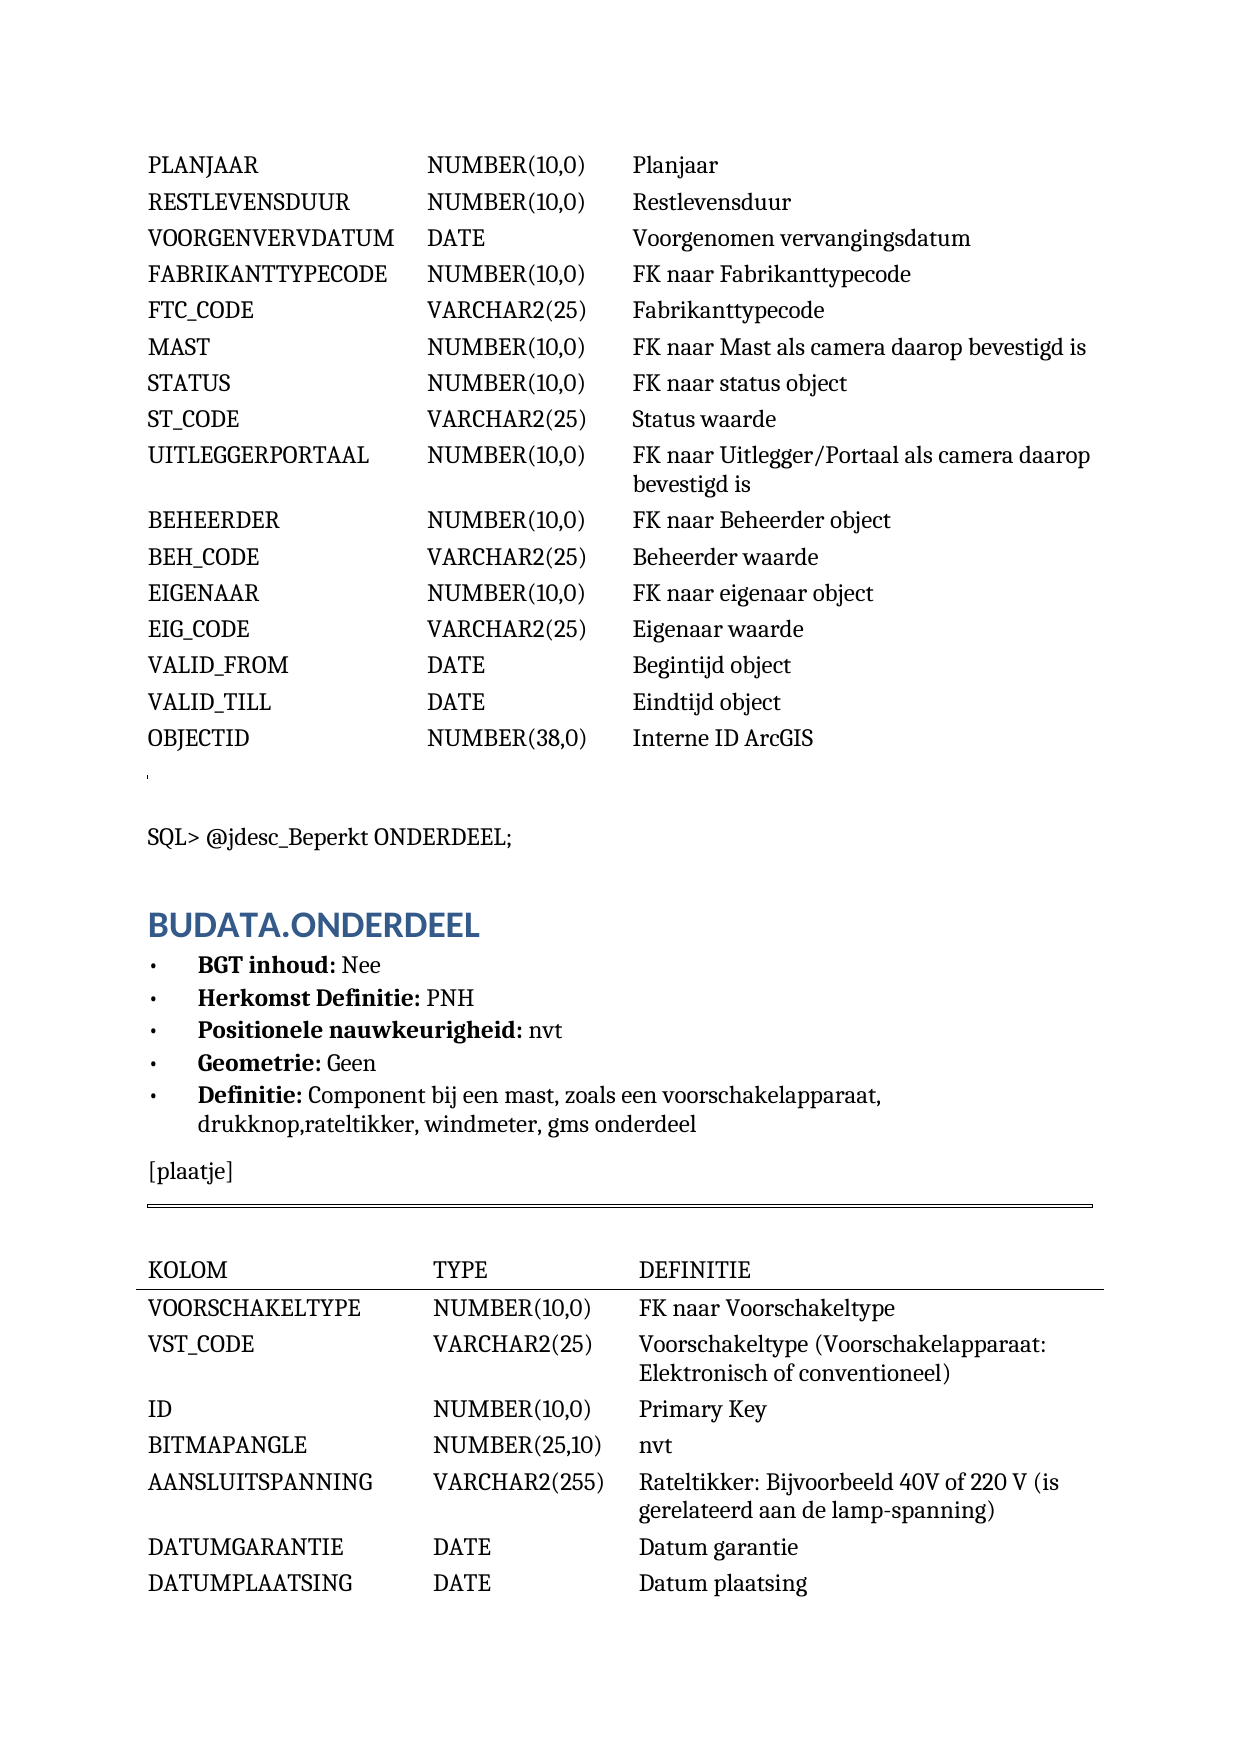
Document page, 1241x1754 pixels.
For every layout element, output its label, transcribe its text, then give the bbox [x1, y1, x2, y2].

list BGT inhoud: Nee [148, 951, 1093, 980]
list Positionele nauwkeurigheid: nvt [148, 1016, 1093, 1045]
subtitle BUDATA.ONDERDEEL [148, 901, 1093, 947]
list Definitie: Component bij een mast, zoals een voorschakelapparaat, drukknop,rateltikker, windmeter, gms onderdeel [148, 1081, 1093, 1138]
text [plaatje] [148, 1157, 1093, 1186]
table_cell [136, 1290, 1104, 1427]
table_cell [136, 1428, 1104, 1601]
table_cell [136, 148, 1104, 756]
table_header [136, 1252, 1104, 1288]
text SQL> @jdesc_Beperkt ONDERDEEL; [148, 823, 1093, 851]
list Geometrie: Geen [148, 1048, 1093, 1077]
list Herkomst Definitie: PNH [148, 983, 1093, 1012]
